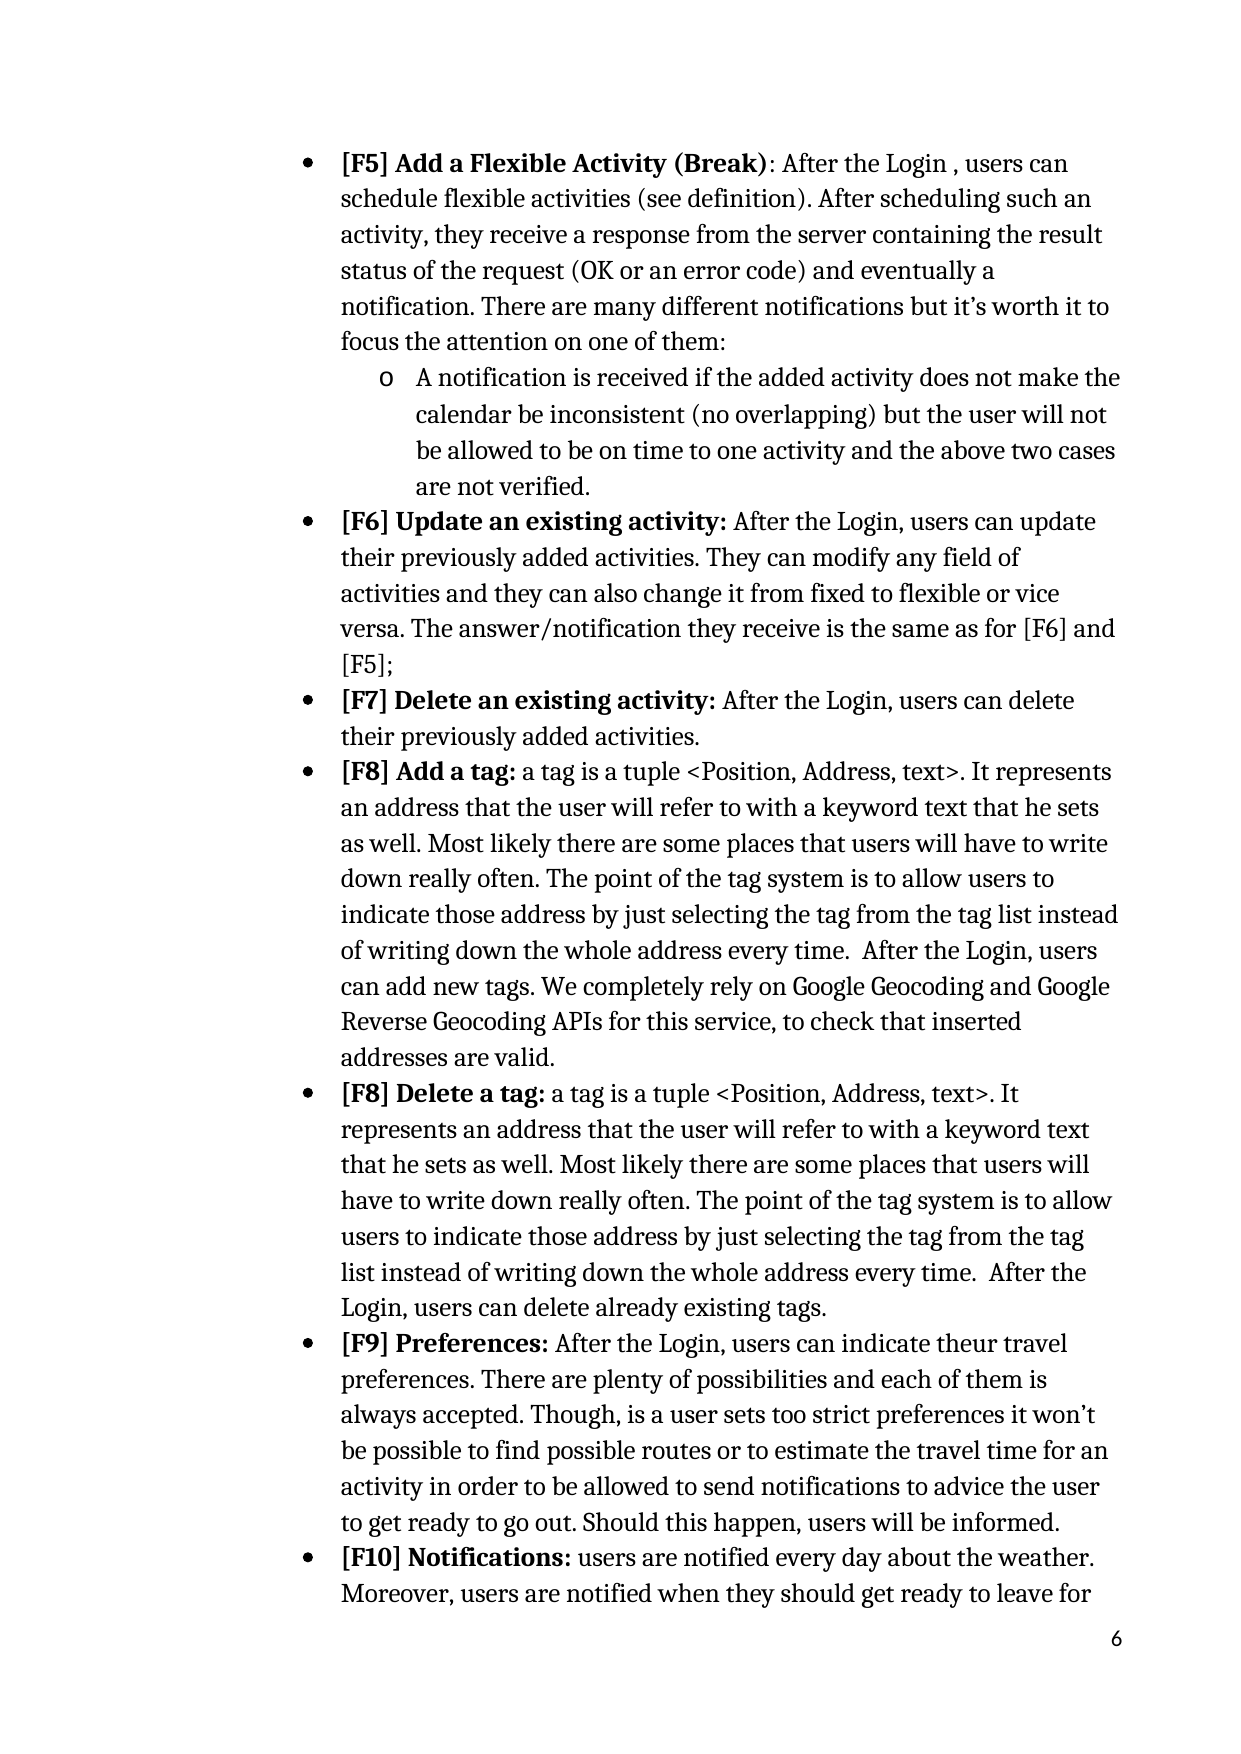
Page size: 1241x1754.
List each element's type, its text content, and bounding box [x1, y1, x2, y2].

list [F9] Preferences: After the Login, users can indicate theur travel preferences. There are plenty of possibilities and each of them is always accepted. Though, is a user sets too strict preferences it won’t be possible to find possible routes or to estimate the travel time for an activity in order to be allowed to send notifications to advice the user to get ready to go out. Should this happen, users will be informed. [303, 1328, 1122, 1538]
list [F5] Add a Flexible Activity (Break): After the Login , users can schedule flexible activities (see definition). After scheduling such an activity, they receive a response from the server containing the result status of the request (OK or an error code) and eventually a notification. There are many different notifications but it’s worth it to focus the attention on one of them: [303, 148, 1122, 357]
list [F7] Delete an existing activity: After the Login, users can delete their previously added activities. [303, 685, 1122, 752]
list [F6] Update an existing activity: After the Login, users can update their previously added activities. They can modify any field of activities and they can also change it from fixed to flexible or vice versa. The answer/notification they receive is the same as for [F6] and [F5]; [303, 506, 1122, 680]
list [303, 1542, 1122, 1609]
list [F8] Add a tag: a tag is a tuple <Position, Address, text>. It represents an address that the user will refer to with a keyword text that he sets as well. Most likely there are some places that users will have to write down really often. The point of the tag system is to allow users to indicate those address by just selecting the tag from the tag list instead of writing down the whole address every time. After the Login, users can add new tags. We completely rely on Google Geocoding and Google Reverse Geocoding APIs for this service, to check that inserted addresses are valid. [303, 756, 1122, 1073]
list [F8] Delete a tag: a tag is a tuple <Position, Address, text>. It represents an address that the user will refer to with a keyword text that he sets as well. Most likely there are some places that users will have to write down really often. The point of the tag system is to allow users to indicate those address by just selecting the tag from the tag list instead of writing down the whole address every time. After the Login, users can delete already existing tags. [303, 1078, 1122, 1323]
